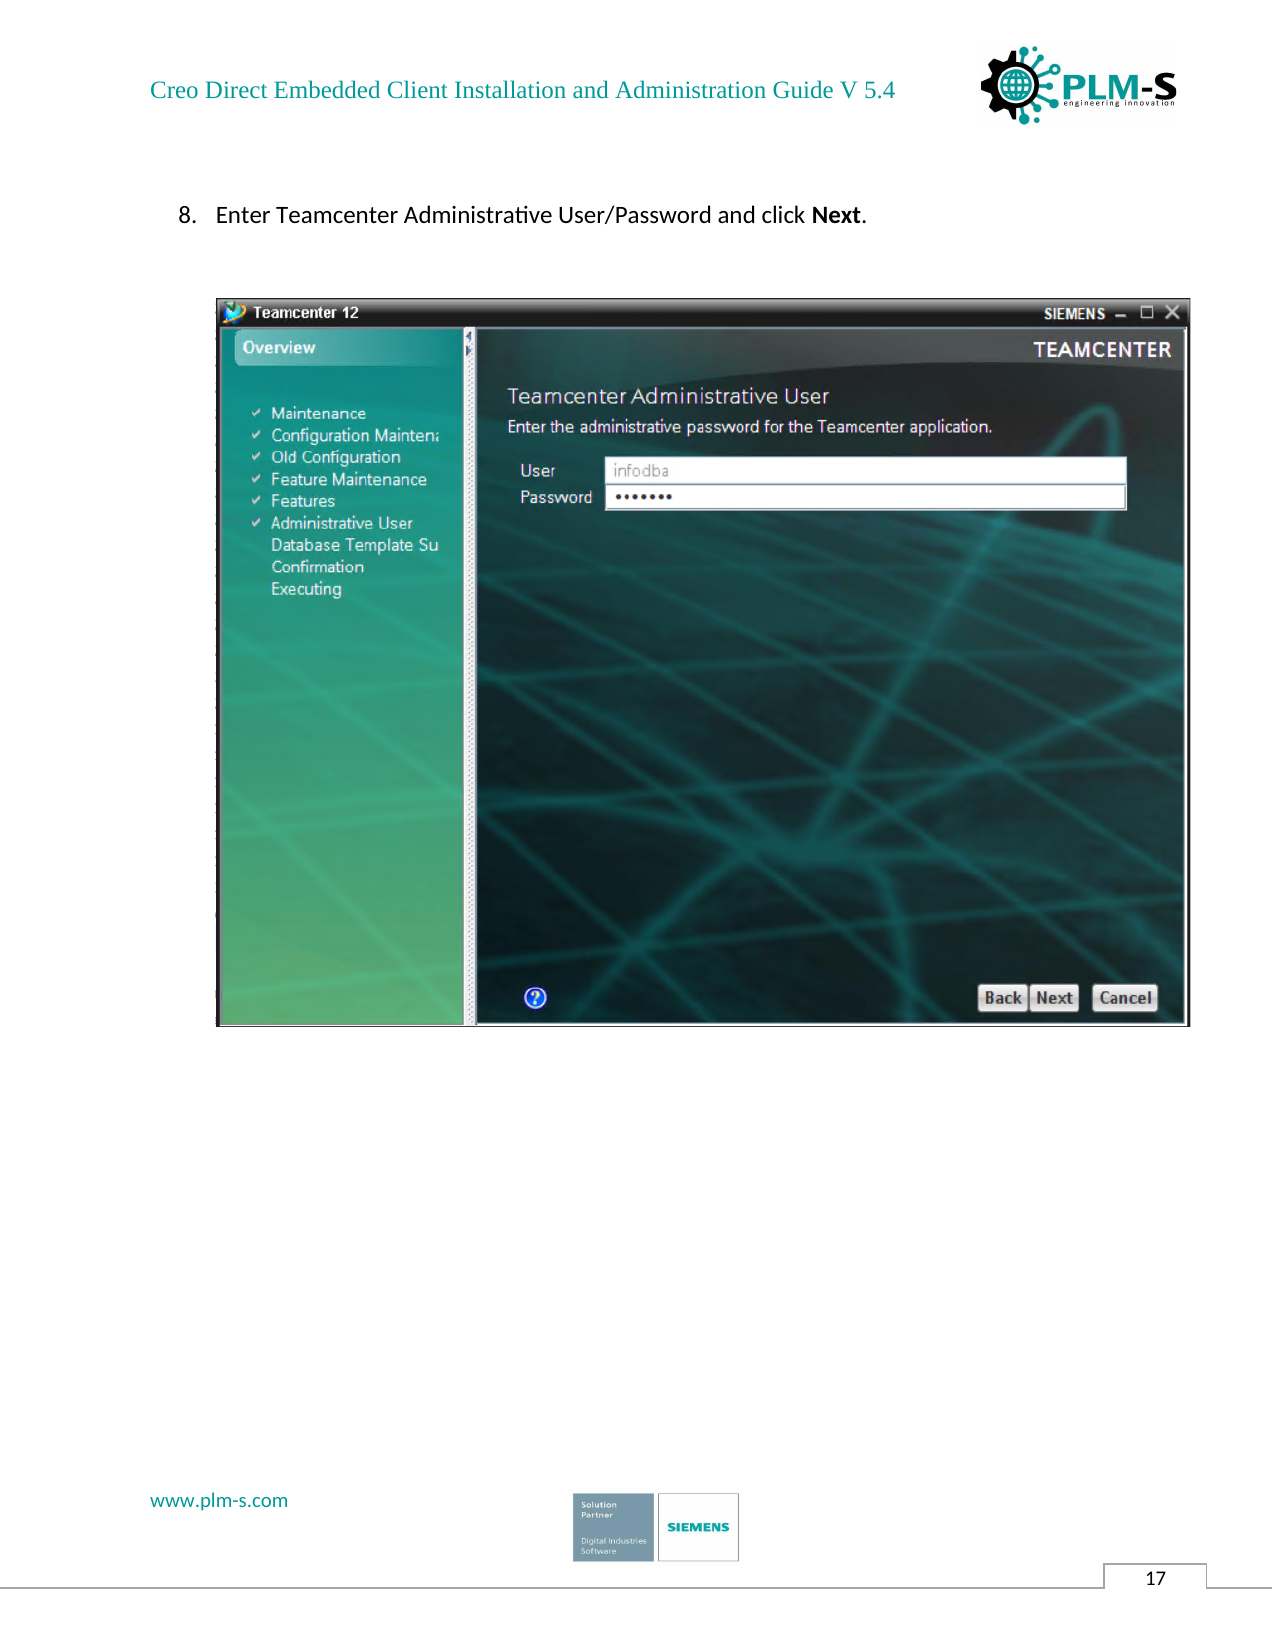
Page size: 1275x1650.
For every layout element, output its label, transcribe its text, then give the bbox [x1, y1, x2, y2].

list Enter Teamcenter Administrative User/Password and click Next. [178, 199, 1125, 230]
picture [215, 298, 1191, 1027]
picture [980, 43, 1177, 128]
